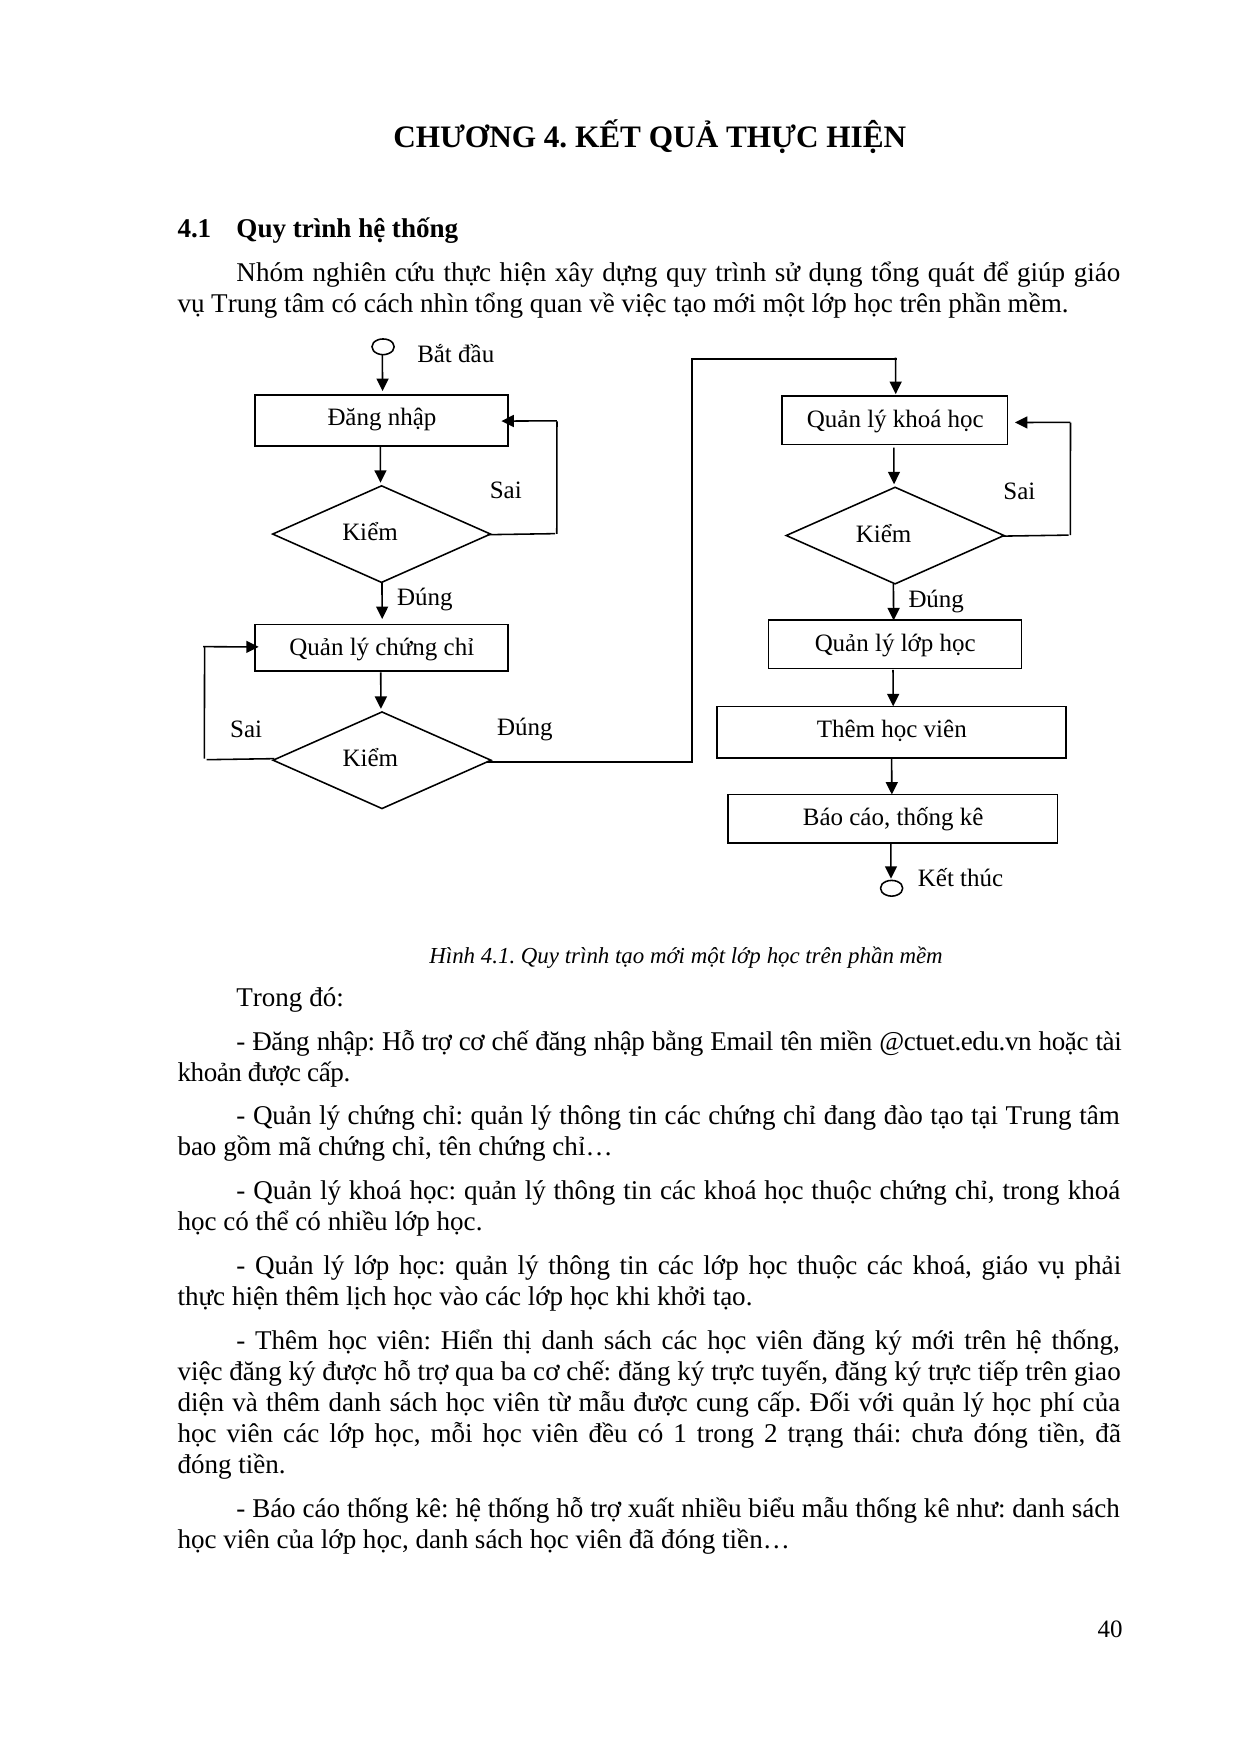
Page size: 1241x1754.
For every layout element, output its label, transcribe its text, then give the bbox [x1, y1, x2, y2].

text - Thêm học viên: Hiển thị danh sách các học viên đăng ký mới trên hệ thống, việc đăng ký được hỗ trợ qua ba cơ chế: đăng ký trực tuyến, đăng ký trực tiếp trên giao diện và thêm danh sách học viên từ mẫu được cung cấp. Đối với quản lý học phí của học viên các lớp học, mỗi học viên đều có 1 trong 2 trạng thái: chưa đóng tiền, đã đóng tiền. [177, 1324, 1122, 1479]
list CHƯƠNG 4. KẾT QUẢ THỰC HIỆN [177, 118, 1122, 154]
text Trong đó: [177, 981, 1122, 1012]
text - Quản lý chứng chỉ: quản lý thông tin các chứng chỉ đang đào tạo tại Trung tâm bao gồm mã chứng chỉ, tên chứng chỉ… [177, 1099, 1122, 1162]
text Nhóm nghiên cứu thực hiện xây dựng quy trình sử dụng tổng quát để giúp giáo vụ Trung tâm có cách nhìn tổng quan về việc tạo mới một lớp học trên phần mềm. [177, 256, 1122, 318]
text Hình 4.1. Quy trình tạo mới một lớp học trên phần mềm [177, 942, 1122, 968]
text - Báo cáo thống kê: hệ thống hỗ trợ xuất nhiều biểu mẫu thống kê như: danh sách học viên của lớp học, danh sách học viên đã đóng tiền… [177, 1492, 1122, 1554]
text - Đăng nhập: Hỗ trợ cơ chế đăng nhập bằng Email tên miền @ctuet.edu.vn hoặc tài khoản được cấp. [177, 1024, 1122, 1087]
text - Quản lý khoá học: quản lý thông tin các khoá học thuộc chứng chỉ, trong khoá học có thể có nhiều lớp học. [177, 1174, 1122, 1236]
text - Quản lý lớp học: quản lý thông tin các lớp học thuộc các khoá, giáo vụ phải thực hiện thêm lịch học vào các lớp học khi khởi tạo. [177, 1249, 1122, 1311]
list Quy trình hệ thống [177, 213, 1122, 244]
